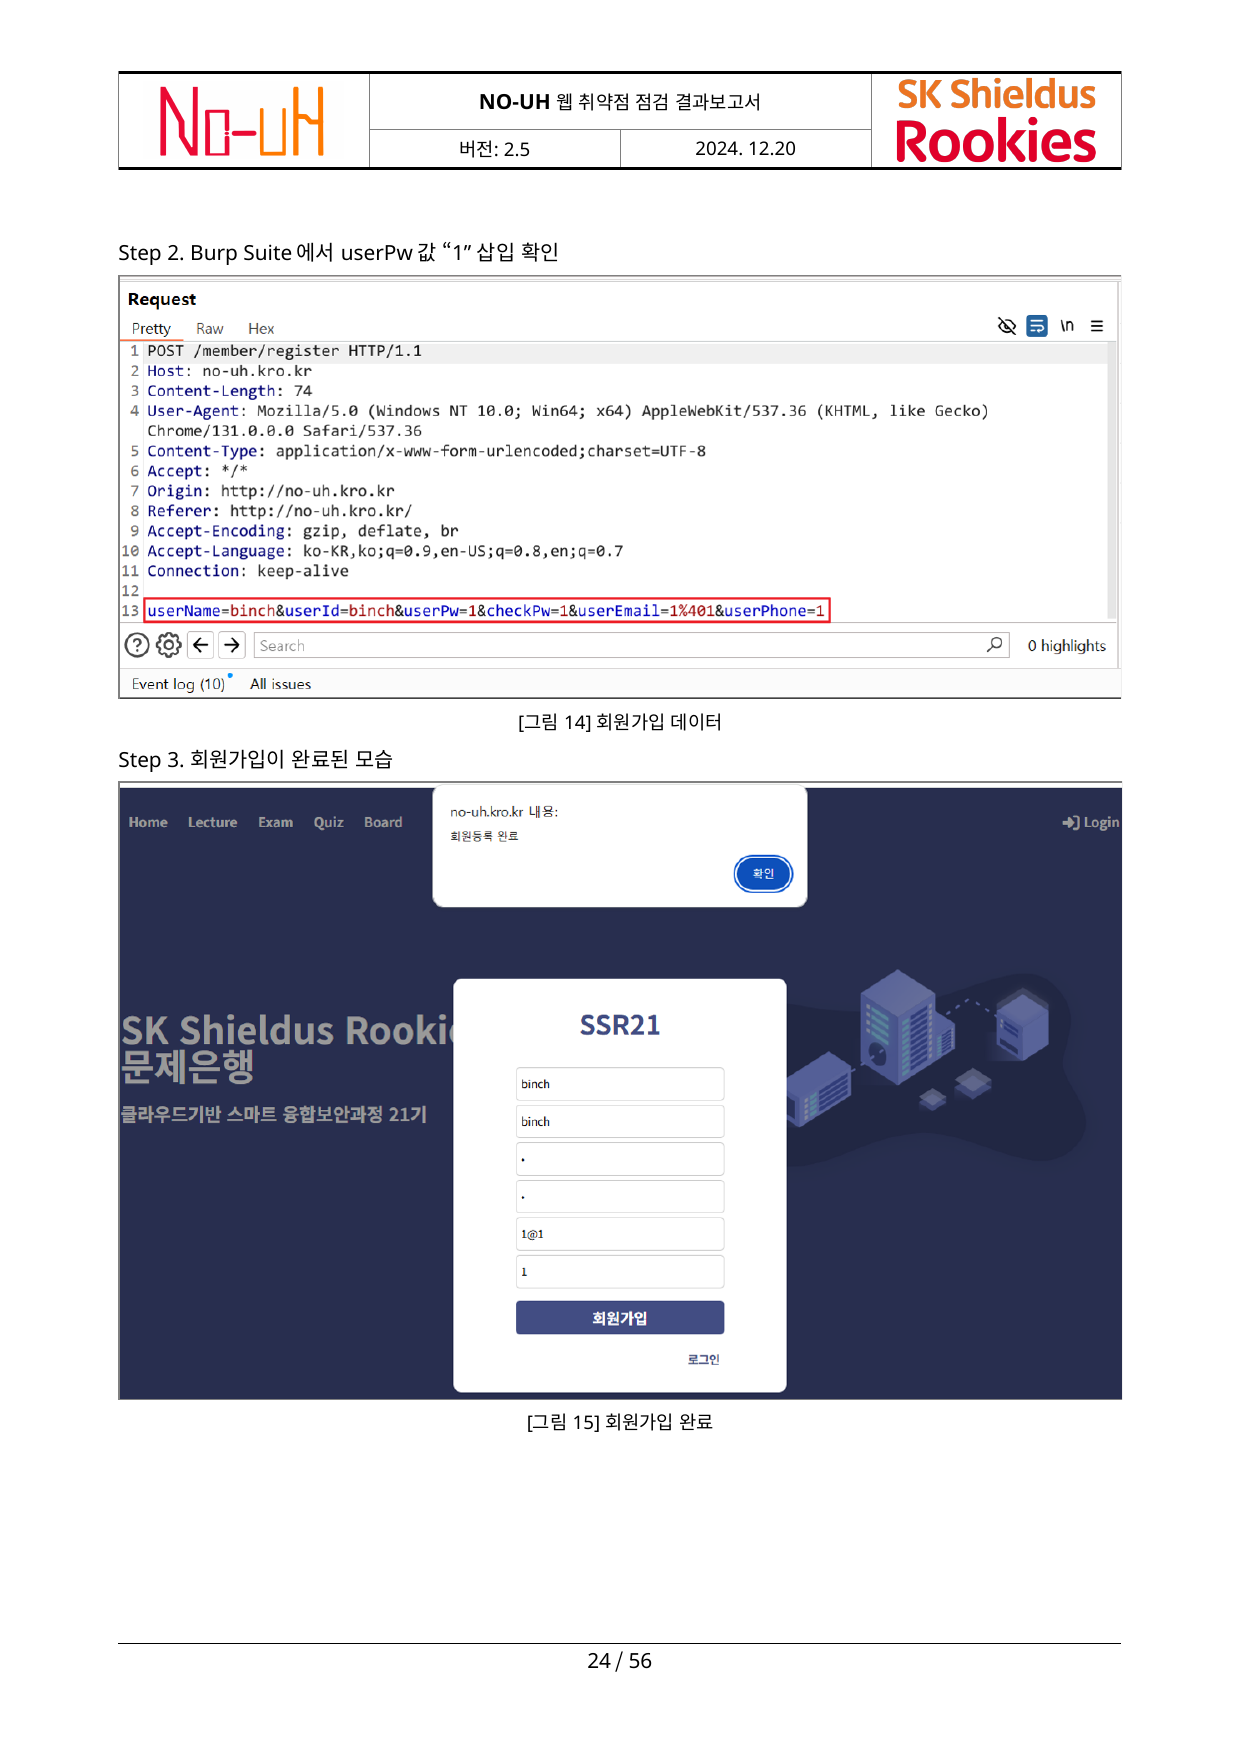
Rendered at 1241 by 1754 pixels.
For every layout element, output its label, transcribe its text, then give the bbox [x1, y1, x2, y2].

picture [118, 781, 1123, 1400]
text Step 3. 회원가입이 완료된 모습 [118, 743, 1122, 773]
text [그림 14] 회원가입 데이터 [118, 707, 1122, 734]
picture [118, 275, 1122, 699]
text [그림 15] 회원가입 완료 [118, 1408, 1122, 1435]
text Step 2. Burp Suite에서 userPw값 “1” 삽입 확인 [118, 236, 1122, 267]
picture [895, 73, 1097, 167]
picture [143, 81, 345, 159]
